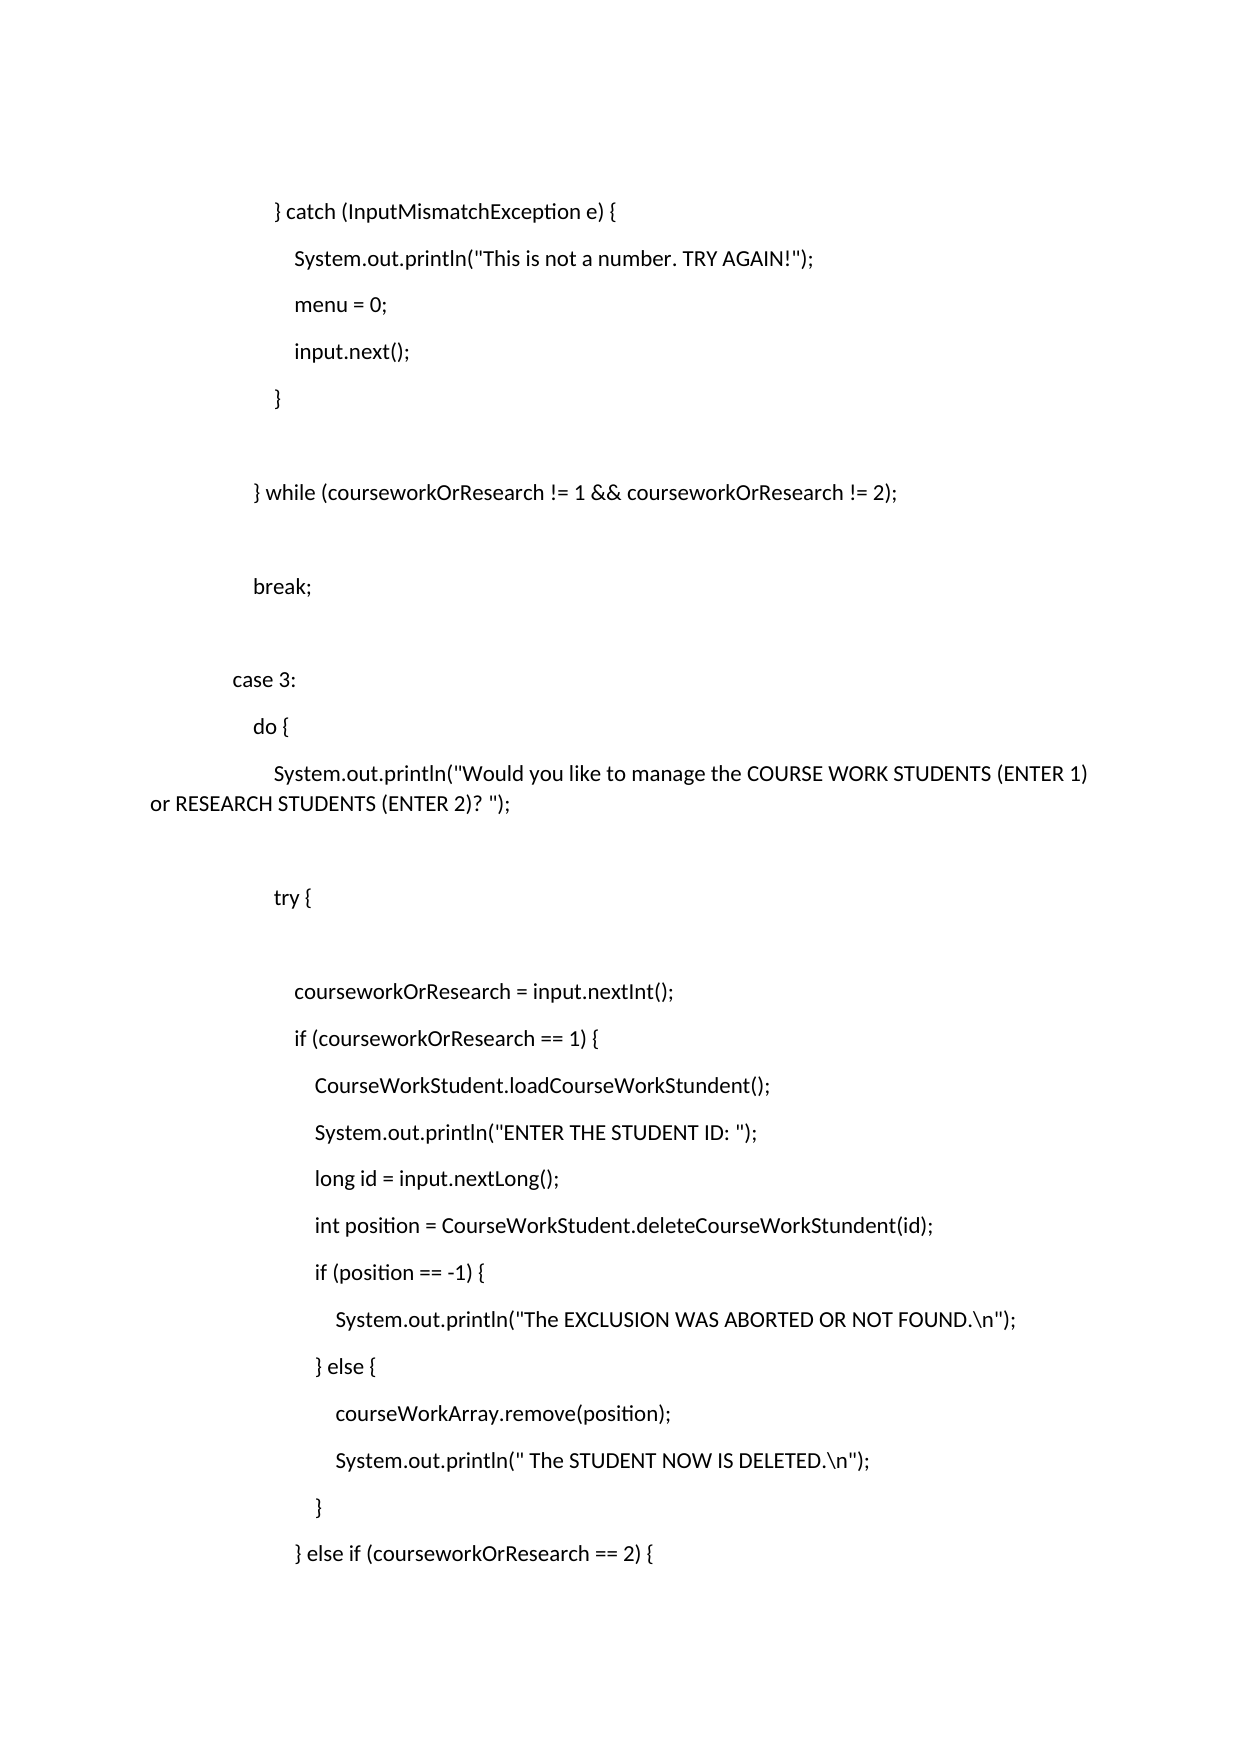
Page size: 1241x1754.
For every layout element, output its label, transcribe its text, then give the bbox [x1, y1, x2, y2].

text input.next(); [150, 337, 1090, 366]
text } [150, 384, 1090, 412]
text if (position == -1) { [150, 1258, 1090, 1286]
text } catch (InputMismatchException e) { [150, 197, 1090, 225]
text System.out.println("The EXCLUSION WAS ABORTED OR NOT FOUND.\n"); [150, 1305, 1090, 1333]
text System.out.println("ENTER THE STUDENT ID: "); [150, 1118, 1090, 1146]
text } else { [150, 1352, 1090, 1380]
text try { [150, 883, 1090, 911]
text long id = input.nextLong(); [150, 1164, 1090, 1193]
text courseworkOrResearch = input.nextInt(); [150, 977, 1090, 1005]
text menu = 0; [150, 291, 1090, 319]
text CourseWorkStudent.loadCourseWorkStundent(); [150, 1071, 1090, 1099]
text if (courseworkOrResearch == 1) { [150, 1024, 1090, 1052]
text courseWorkArray.remove(position); [150, 1399, 1090, 1427]
text case 3: [150, 666, 1090, 694]
text int position = CourseWorkStudent.deleteCourseWorkStundent(id); [150, 1211, 1090, 1239]
text do { [150, 712, 1090, 741]
text } [150, 1493, 1090, 1521]
text } else if (courseworkOrResearch == 2) { [150, 1539, 1090, 1568]
text } while (courseworkOrResearch != 1 && courseworkOrResearch != 2); [150, 478, 1090, 506]
text System.out.println("Would you like to manage the COURSE WORK STUDENTS (ENTER 1) or RESEARCH STUDENTS (ENTER 2)? "); [150, 759, 1090, 818]
text break; [150, 572, 1090, 600]
text System.out.println("This is not a number. TRY AGAIN!"); [150, 244, 1090, 272]
text System.out.println(" The STUDENT NOW IS DELETED.\n"); [150, 1446, 1090, 1474]
